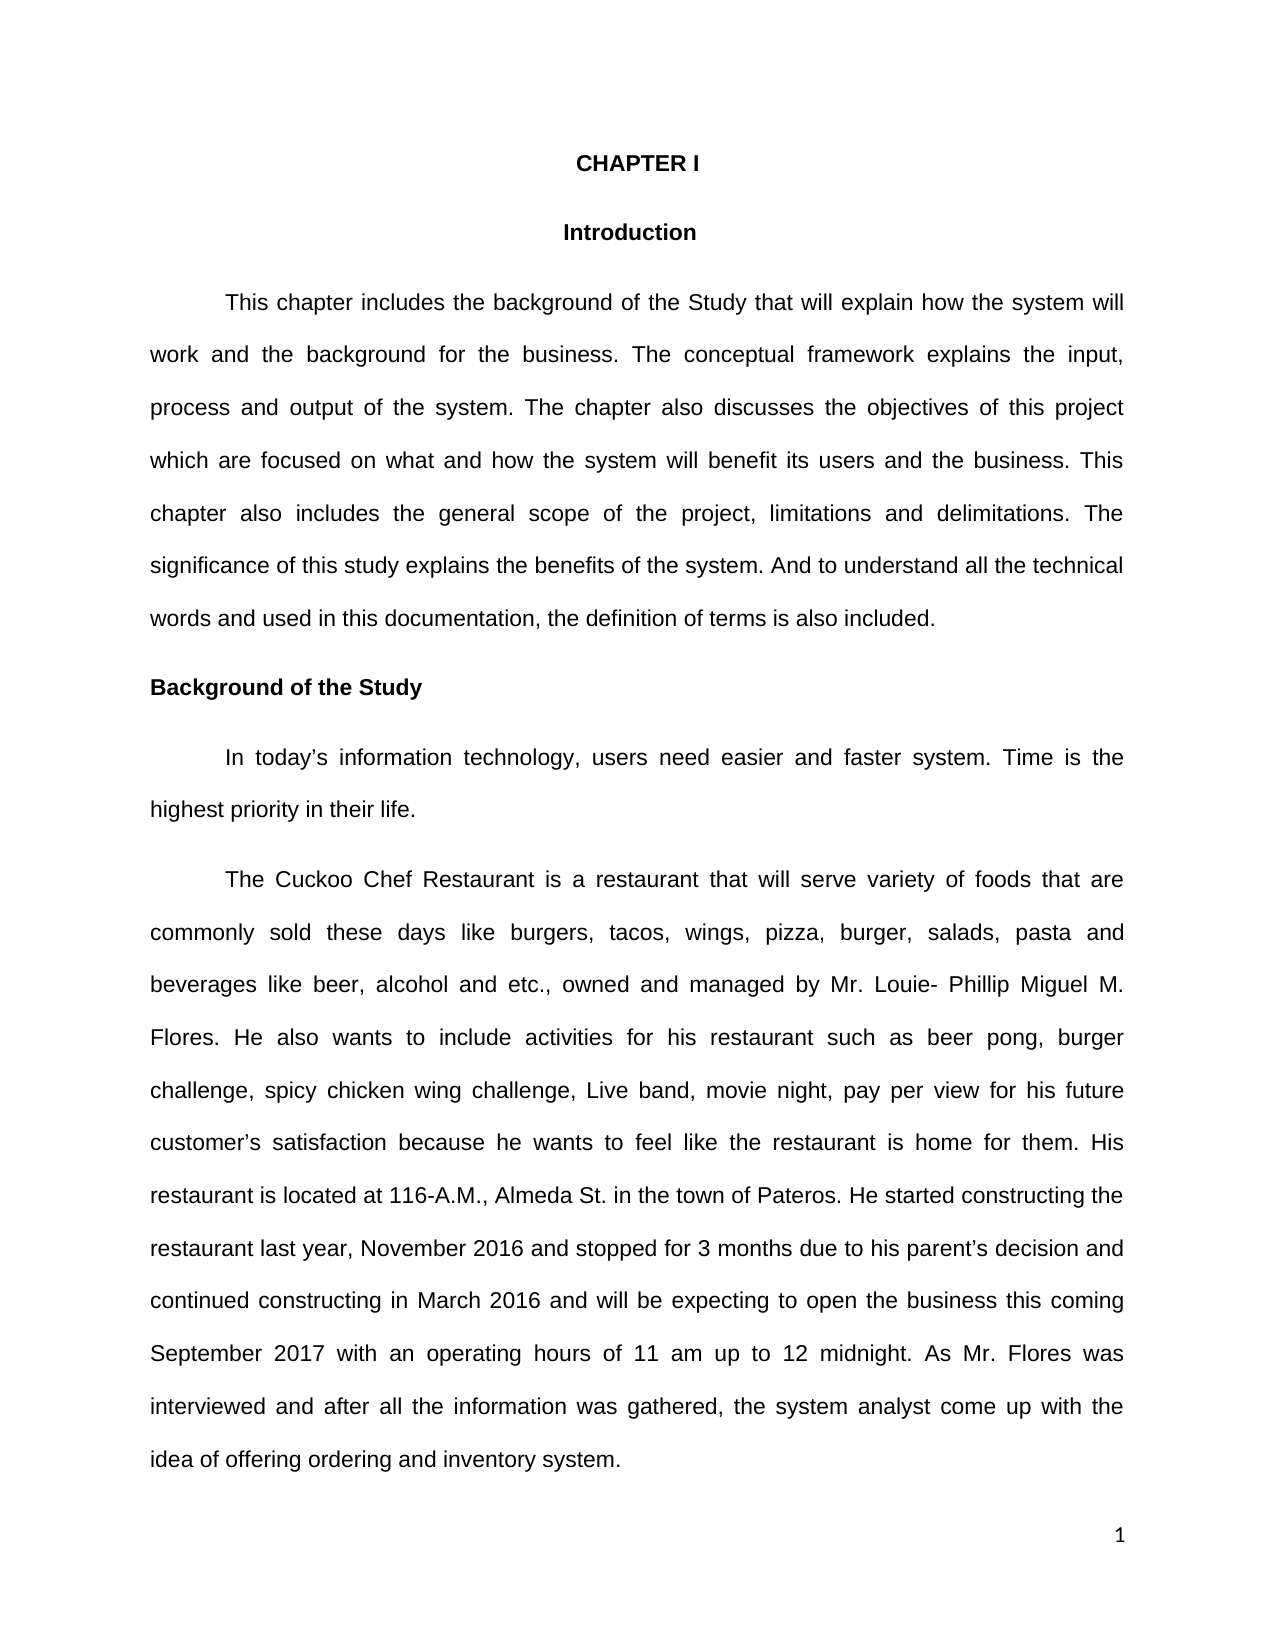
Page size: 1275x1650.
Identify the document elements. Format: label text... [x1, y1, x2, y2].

text In today’s information technology, users need easier and faster system. Time is the highest priority in their life. [150, 744, 1125, 823]
text Introduction [525, 219, 1125, 246]
text This chapter includes the background of the Study that will explain how the system will work and the background for the business. The conceptual framework explains the input, process and output of the system. The chapter also discusses the objectives of this project which are focused on what and how the system will benefit its users and the business. This chapter also includes the general scope of the project, limitations and delimitations. The significance of this study explains the benefits of the system. And to understand all the technical words and used in this documentation, the definition of terms is also included. [150, 289, 1125, 631]
text Background of the Study [150, 674, 1125, 701]
text CHAPTER I [150, 150, 1125, 176]
text The Cuckoo Chef Restaurant is a restaurant that will serve variety of foods that are commonly sold these days like burgers, tacos, wings, pizza, burger, salads, pasta and beverages like beer, alcohol and etc., owned and managed by Mr. Louie- Phillip Miguel M. Flores. He also wants to include activities for his restaurant such as beer pong, burger challenge, spicy chicken wing challenge, Live band, movie night, pay per view for his future customer’s satisfaction because he wants to feel like the restaurant is home for them. His restaurant is located at 116-A.M., Almeda St. in the town of Pateros. He started constructing the restaurant last year, November 2016 and stopped for 3 months due to his parent’s decision and continued constructing in March 2016 and will be expecting to open the business this coming September 2017 with an operating hours of 11 am up to 12 midnight. As Mr. Flores was interviewed and after all the information was gathered, the system analyst come up with the idea of offering ordering and inventory system. [150, 866, 1125, 1472]
